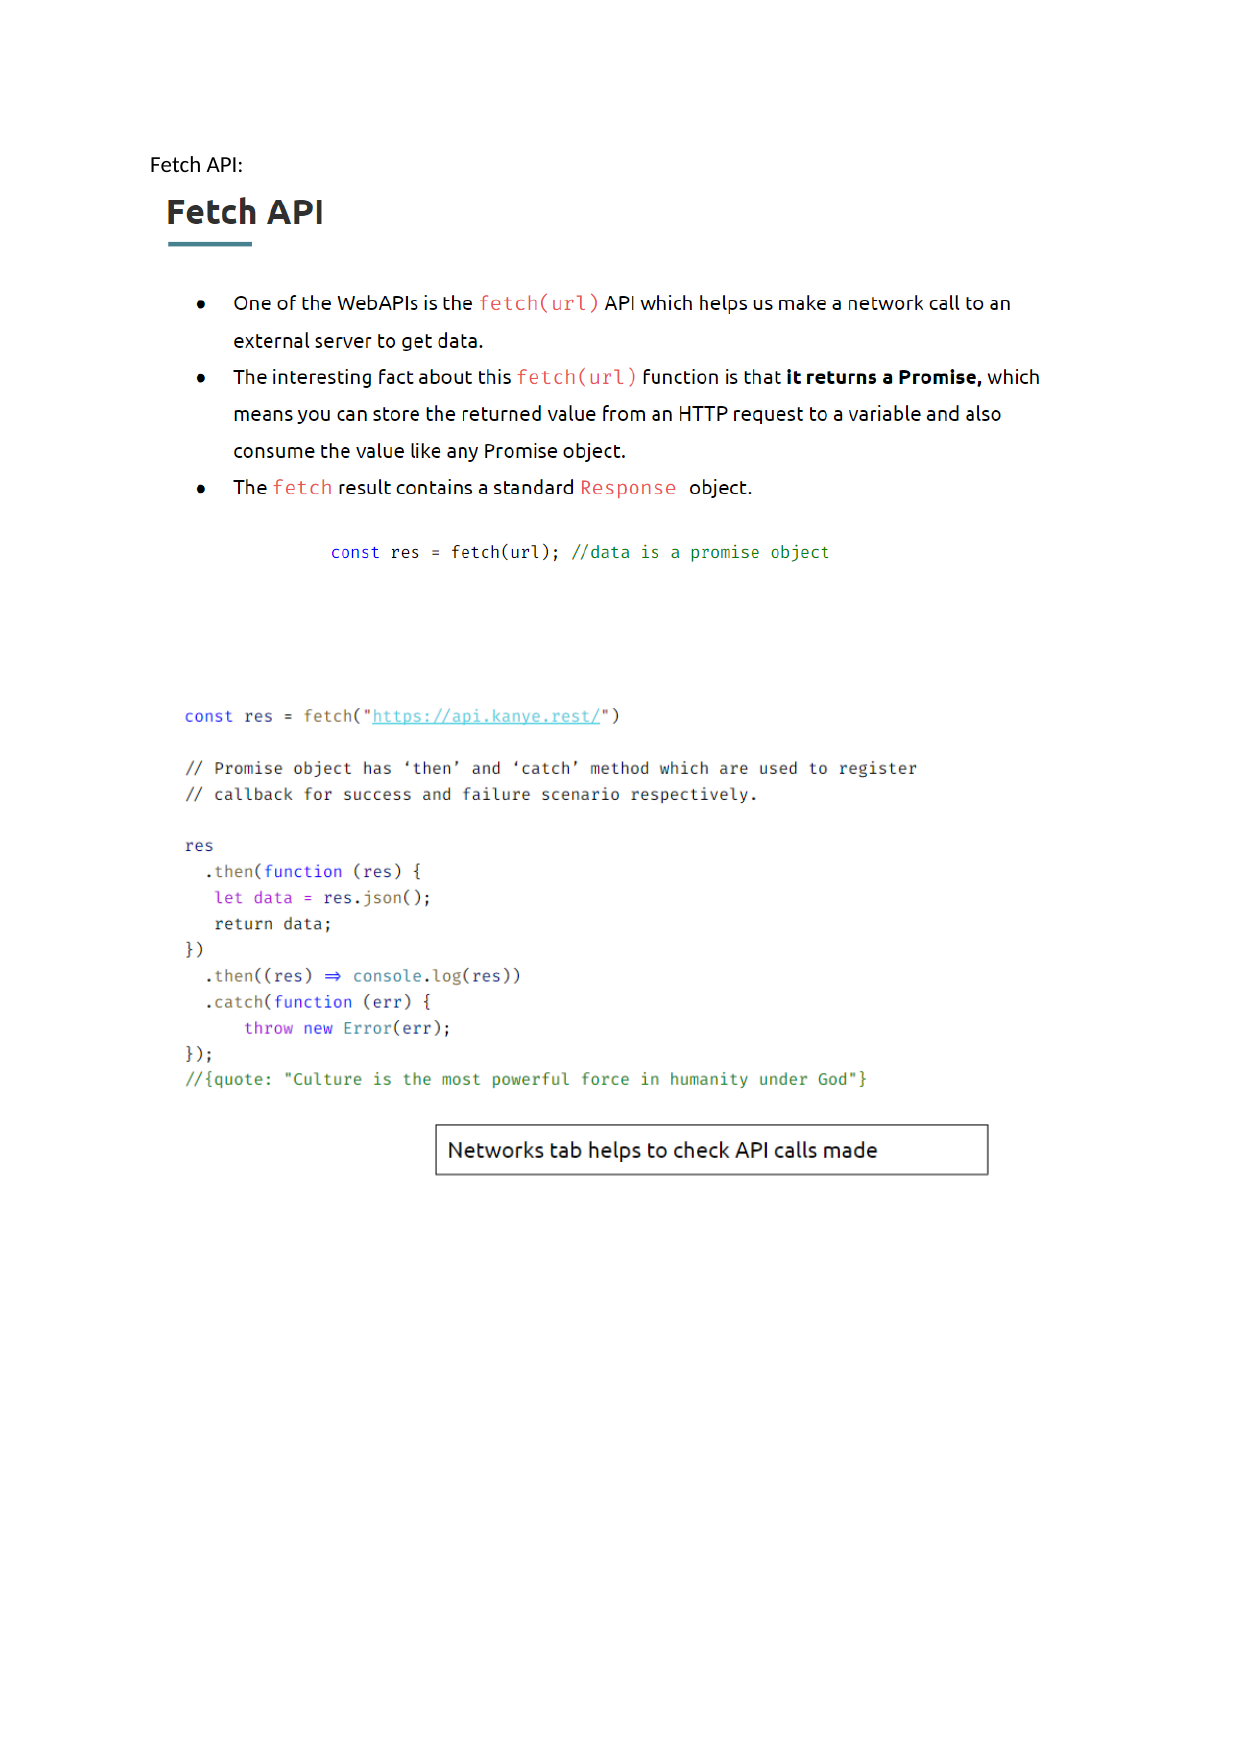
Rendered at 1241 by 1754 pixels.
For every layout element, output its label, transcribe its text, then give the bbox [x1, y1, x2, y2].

picture [150, 180, 1091, 663]
picture [150, 681, 1015, 1186]
text Fetch API: [150, 150, 1090, 180]
